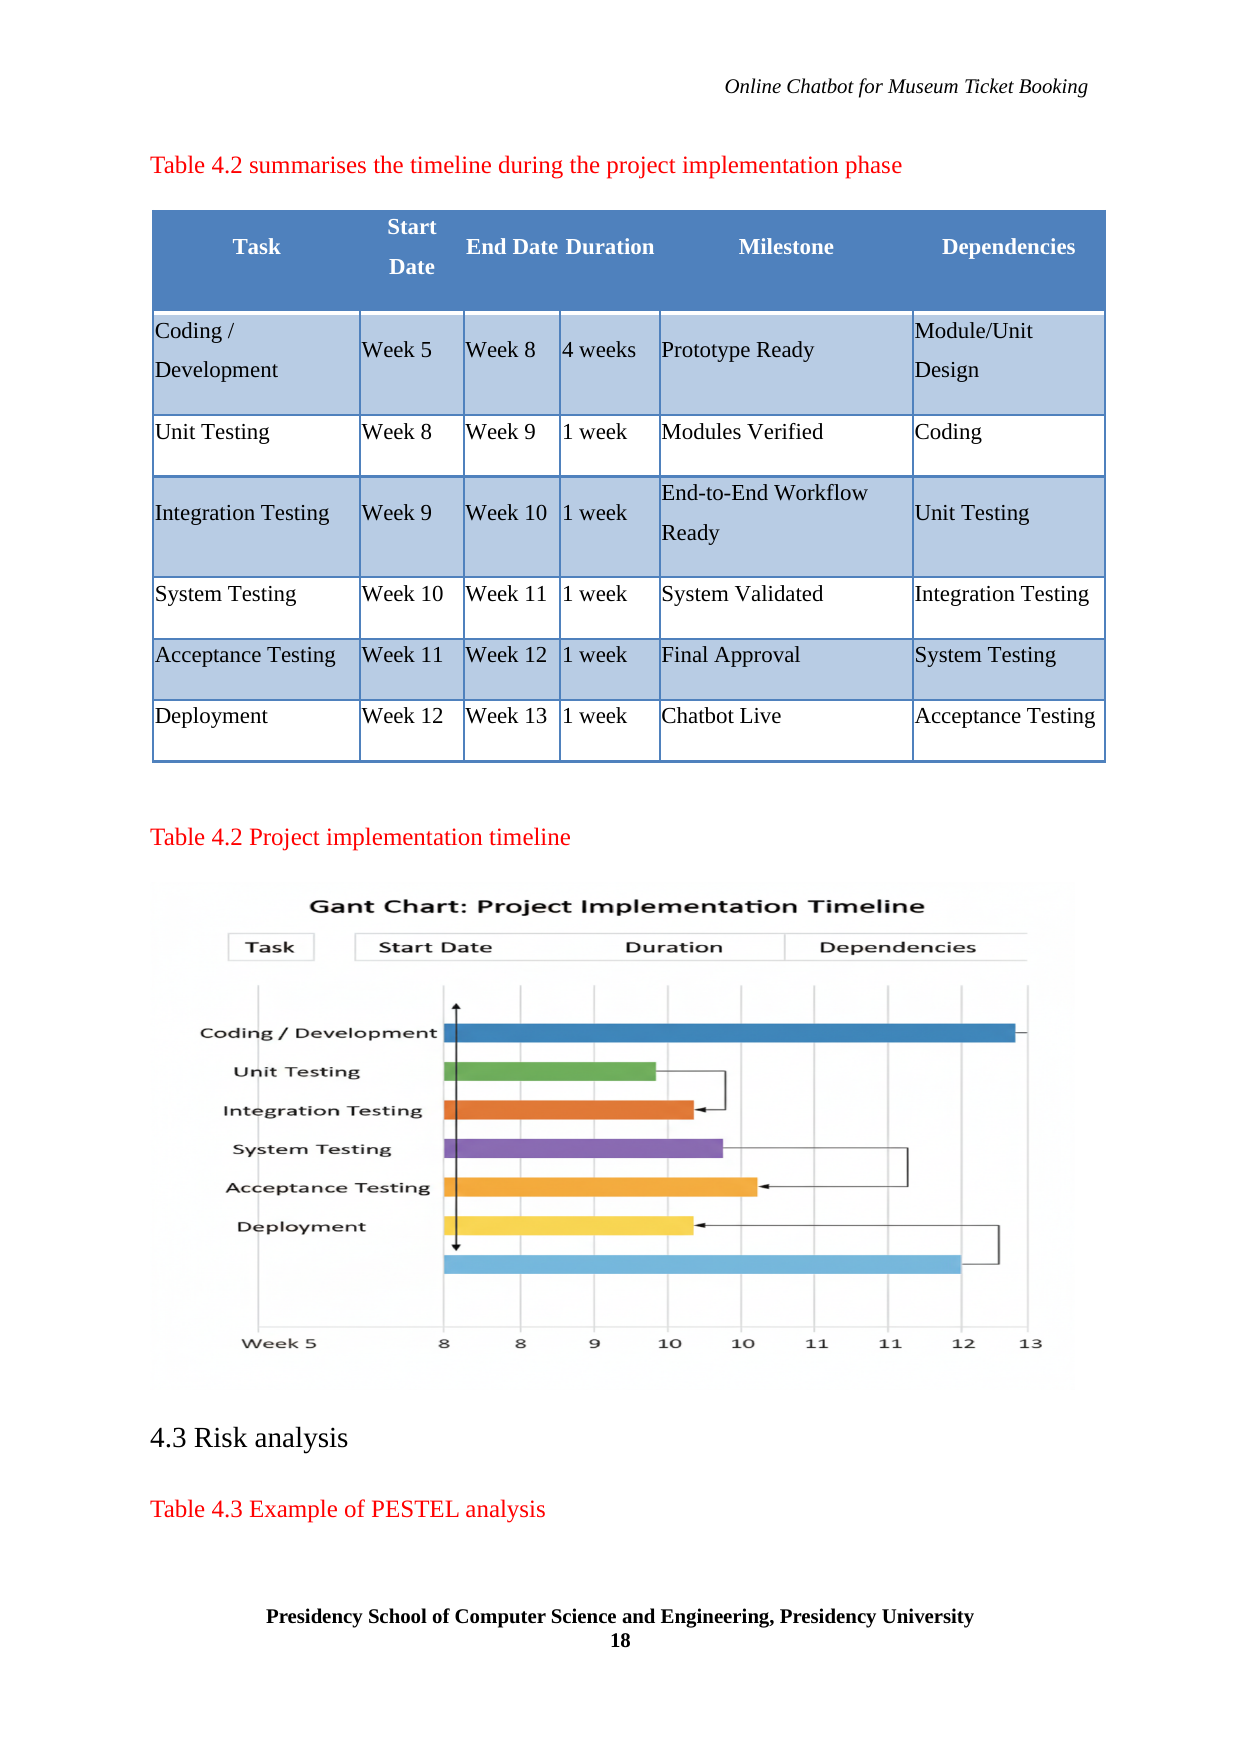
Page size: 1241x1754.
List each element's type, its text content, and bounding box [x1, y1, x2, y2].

table_cell Prototype Ready [661, 315, 912, 414]
table_header Start Date [361, 212, 463, 311]
table_cell Week 8 [465, 315, 559, 414]
table_cell Week 9 [361, 478, 463, 576]
table_header Milestone [661, 212, 912, 311]
table_cell 1 week [561, 478, 659, 576]
table_cell Week 12 [361, 701, 463, 760]
table_cell 1 week [561, 416, 659, 475]
text 4.3 Risk analysis [150, 1420, 1090, 1454]
text Table 4.2 Project implementation timeline [150, 822, 1090, 851]
table_cell Deployment [154, 701, 359, 760]
table_header Task [154, 212, 359, 311]
table_cell Week 5 [361, 315, 463, 414]
table_cell Acceptance Testing [914, 701, 1104, 760]
table_cell Week 11 [361, 640, 463, 699]
table_cell End-to-End Workflow Ready [661, 478, 912, 576]
table_cell Week 12 [465, 640, 559, 699]
table_cell Week 10 [361, 578, 463, 638]
table_cell Integration Testing [914, 578, 1104, 638]
table_cell 1 week [561, 578, 659, 638]
table_cell Final Approval [661, 640, 912, 699]
table_header Duration [561, 212, 659, 311]
table_cell Week 13 [465, 701, 559, 760]
picture [150, 882, 1076, 1390]
table_cell Acceptance Testing [154, 640, 359, 699]
table_cell System Testing [154, 578, 359, 638]
table_cell Unit Testing [914, 478, 1104, 576]
table_cell Chatbot Live [661, 701, 912, 760]
table_cell Integration Testing [154, 478, 359, 576]
text Table 4.2 summarises the timeline during the project implementation phase [150, 150, 1090, 179]
table_cell Modules Verified [661, 416, 912, 475]
table_cell Week 11 [465, 578, 559, 638]
table_cell 1 week [561, 640, 659, 699]
table_cell Coding / Development [154, 315, 359, 414]
text Table 4.3 Example of PESTEL analysis [150, 1494, 1090, 1523]
table_header Dependencies [914, 212, 1104, 311]
table_cell Week 10 [465, 478, 559, 576]
table_cell System Validated [661, 578, 912, 638]
table_cell 1 week [561, 701, 659, 760]
table_cell Week 8 [361, 416, 463, 475]
table_cell Unit Testing [154, 416, 359, 475]
table_cell Coding [914, 416, 1104, 475]
table_cell Module/Unit Design [914, 315, 1104, 414]
table_header End Date [465, 212, 559, 311]
table_cell Week 9 [465, 416, 559, 475]
table_cell System Testing [914, 640, 1104, 699]
table_cell 4 weeks [561, 315, 659, 414]
